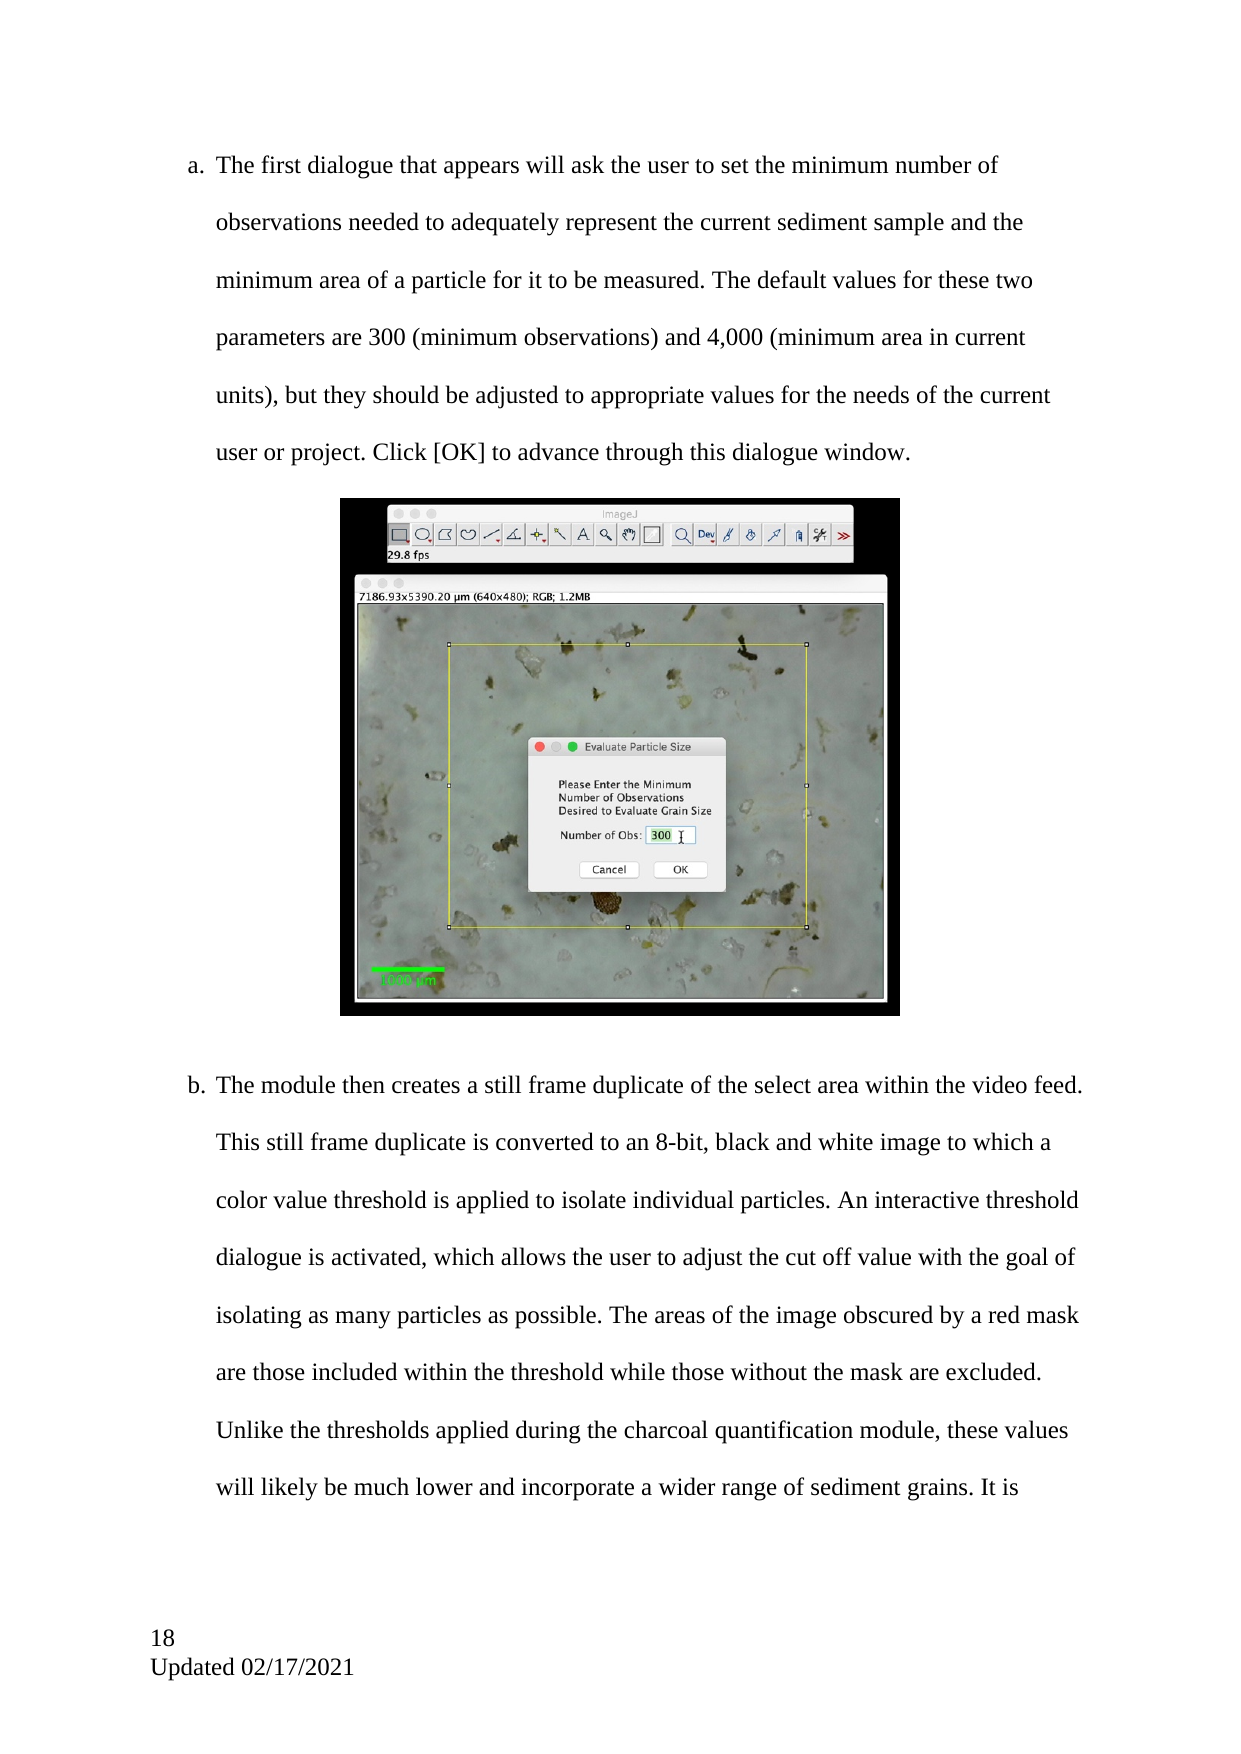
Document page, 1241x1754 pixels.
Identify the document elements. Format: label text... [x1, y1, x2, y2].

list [187, 1070, 1090, 1501]
picture [340, 498, 900, 1016]
list The first dialogue that appears will ask the user to set the minimum number of observations needed to adequately represent the current sediment sample and the minimum area of a particle for it to be measured. The default values for these two parameters are 300 (minimum observations) and 4,000 (minimum area in current units), but they should be adjusted to appropriate values for the needs of the current user or project. Click [OK] to advance through this dialogue window. [187, 150, 1090, 466]
